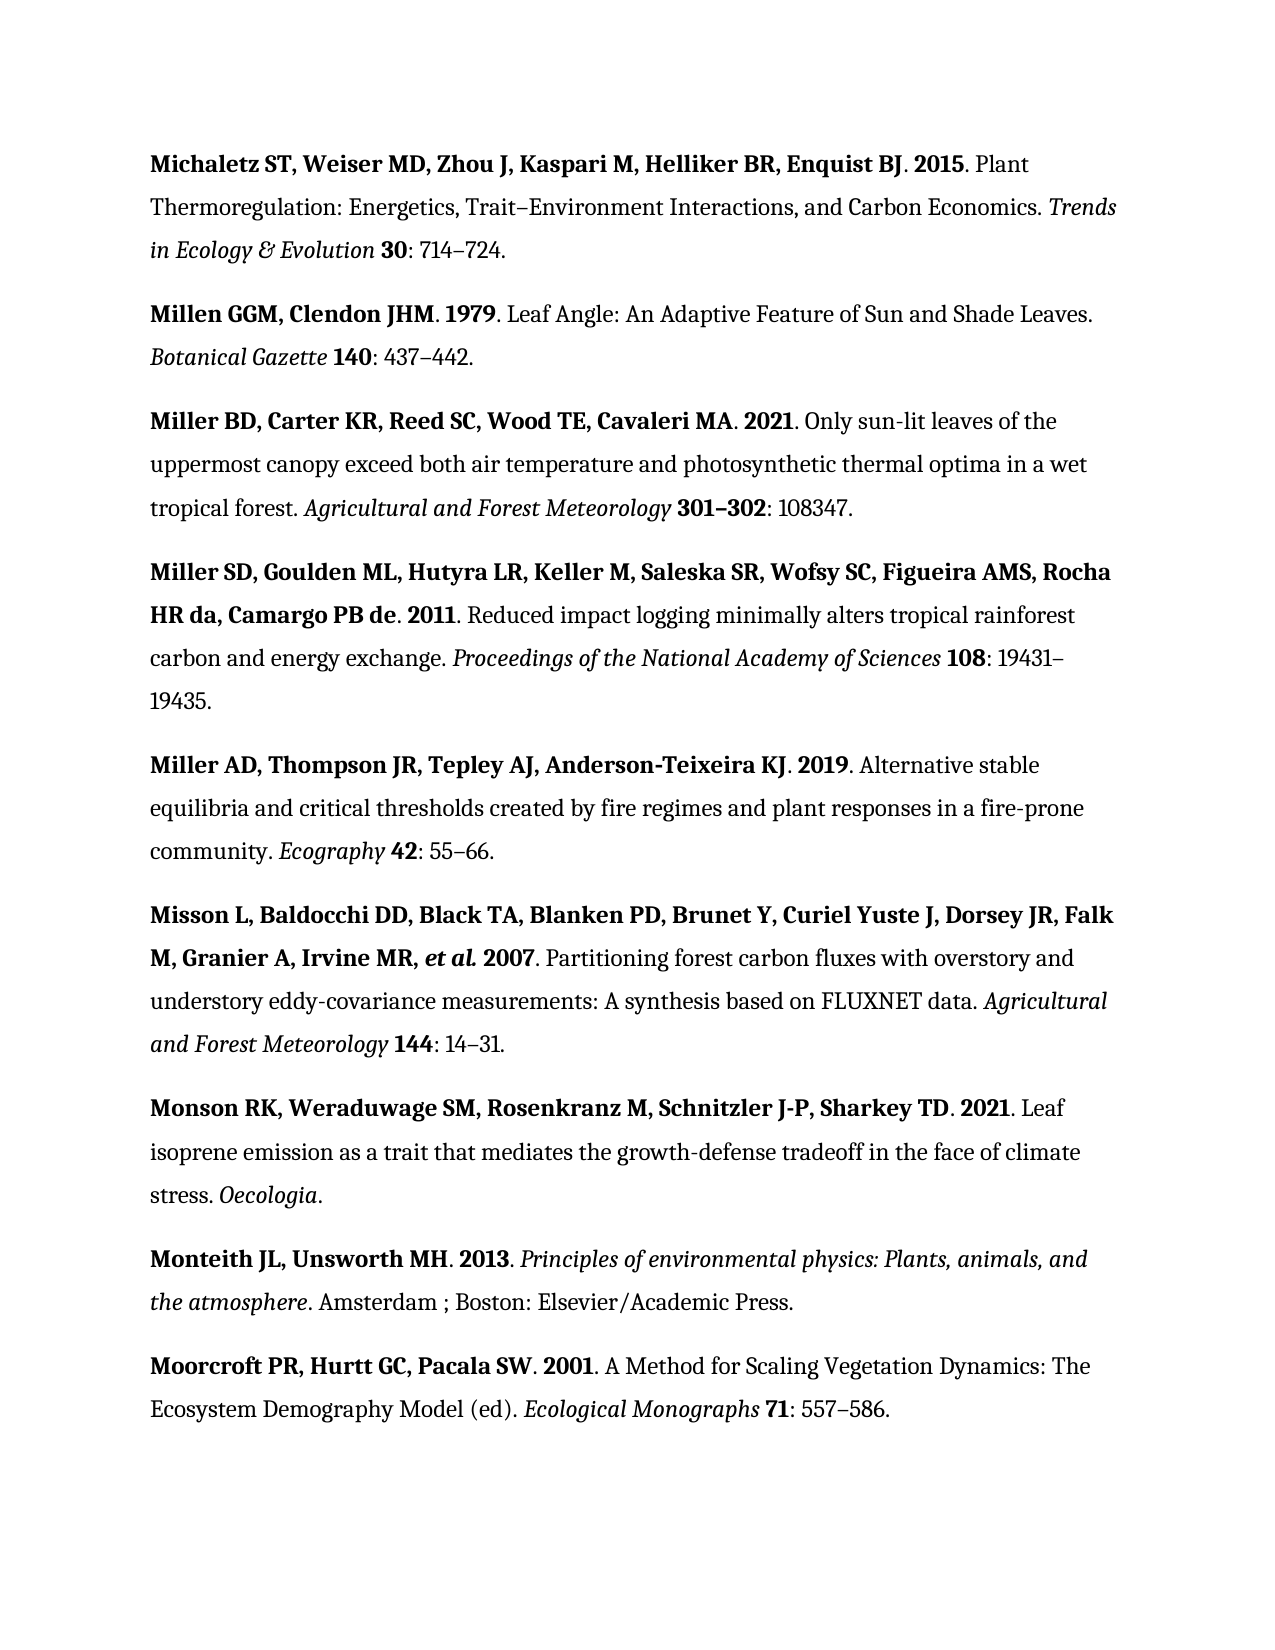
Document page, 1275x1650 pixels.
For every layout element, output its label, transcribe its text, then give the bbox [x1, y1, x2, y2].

text Misson L, Baldocchi DD, Black TA, Blanken PD, Brunet Y, Curiel Yuste J, Dorsey JR, Falk M, Granier A, Irvine MR, et al. 2007. Partitioning forest carbon fluxes with overstory and understory eddy-covariance measurements: A synthesis based on FLUXNET data. Agricultural and Forest Meteorology 144: 14–31. [150, 901, 1125, 1059]
text Moorcroft PR, Hurtt GC, Pacala SW. 2001. A Method for Scaling Vegetation Dynamics: The Ecosystem Demography Model (ed). Ecological Monographs 71: 557–586. [150, 1352, 1125, 1423]
text Millen GGM, Clendon JHM. 1979. Leaf Angle: An Adaptive Feature of Sun and Shade Leaves. Botanical Gazette 140: 437–442. [150, 300, 1125, 372]
text Monteith JL, Unsworth MH. 2013. Principles of environmental physics: Plants, animals, and the atmosphere. Amsterdam ; Boston: Elsevier/Academic Press. [150, 1244, 1125, 1316]
text Michaletz ST, Weiser MD, Zhou J, Kaspari M, Helliker BR, Enquist BJ. 2015. Plant Thermoregulation: Energetics, Trait–Environment Interactions, and Carbon Economics. Trends in Ecology & Evolution 30: 714–724. [150, 150, 1125, 265]
text Miller BD, Carter KR, Reed SC, Wood TE, Cavaleri MA. 2021. Only sun-lit leaves of the uppermost canopy exceed both air temperature and photosynthetic thermal optima in a wet tropical forest. Agricultural and Forest Meteorology 301–302: 108347. [150, 407, 1125, 522]
text Miller AD, Thompson JR, Tepley AJ, Anderson‐Teixeira KJ. 2019. Alternative stable equilibria and critical thresholds created by fire regimes and plant responses in a fire-prone community. Ecography 42: 55–66. [150, 751, 1125, 866]
text Miller SD, Goulden ML, Hutyra LR, Keller M, Saleska SR, Wofsy SC, Figueira AMS, Rocha HR da, Camargo PB de. 2011. Reduced impact logging minimally alters tropical rainforest carbon and energy exchange. Proceedings of the National Academy of Sciences 108: 19431–19435. [150, 557, 1125, 716]
text Monson RK, Weraduwage SM, Rosenkranz M, Schnitzler J-P, Sharkey TD. 2021. Leaf isoprene emission as a trait that mediates the growth-defense tradeoff in the face of climate stress. Oecologia. [150, 1094, 1125, 1209]
